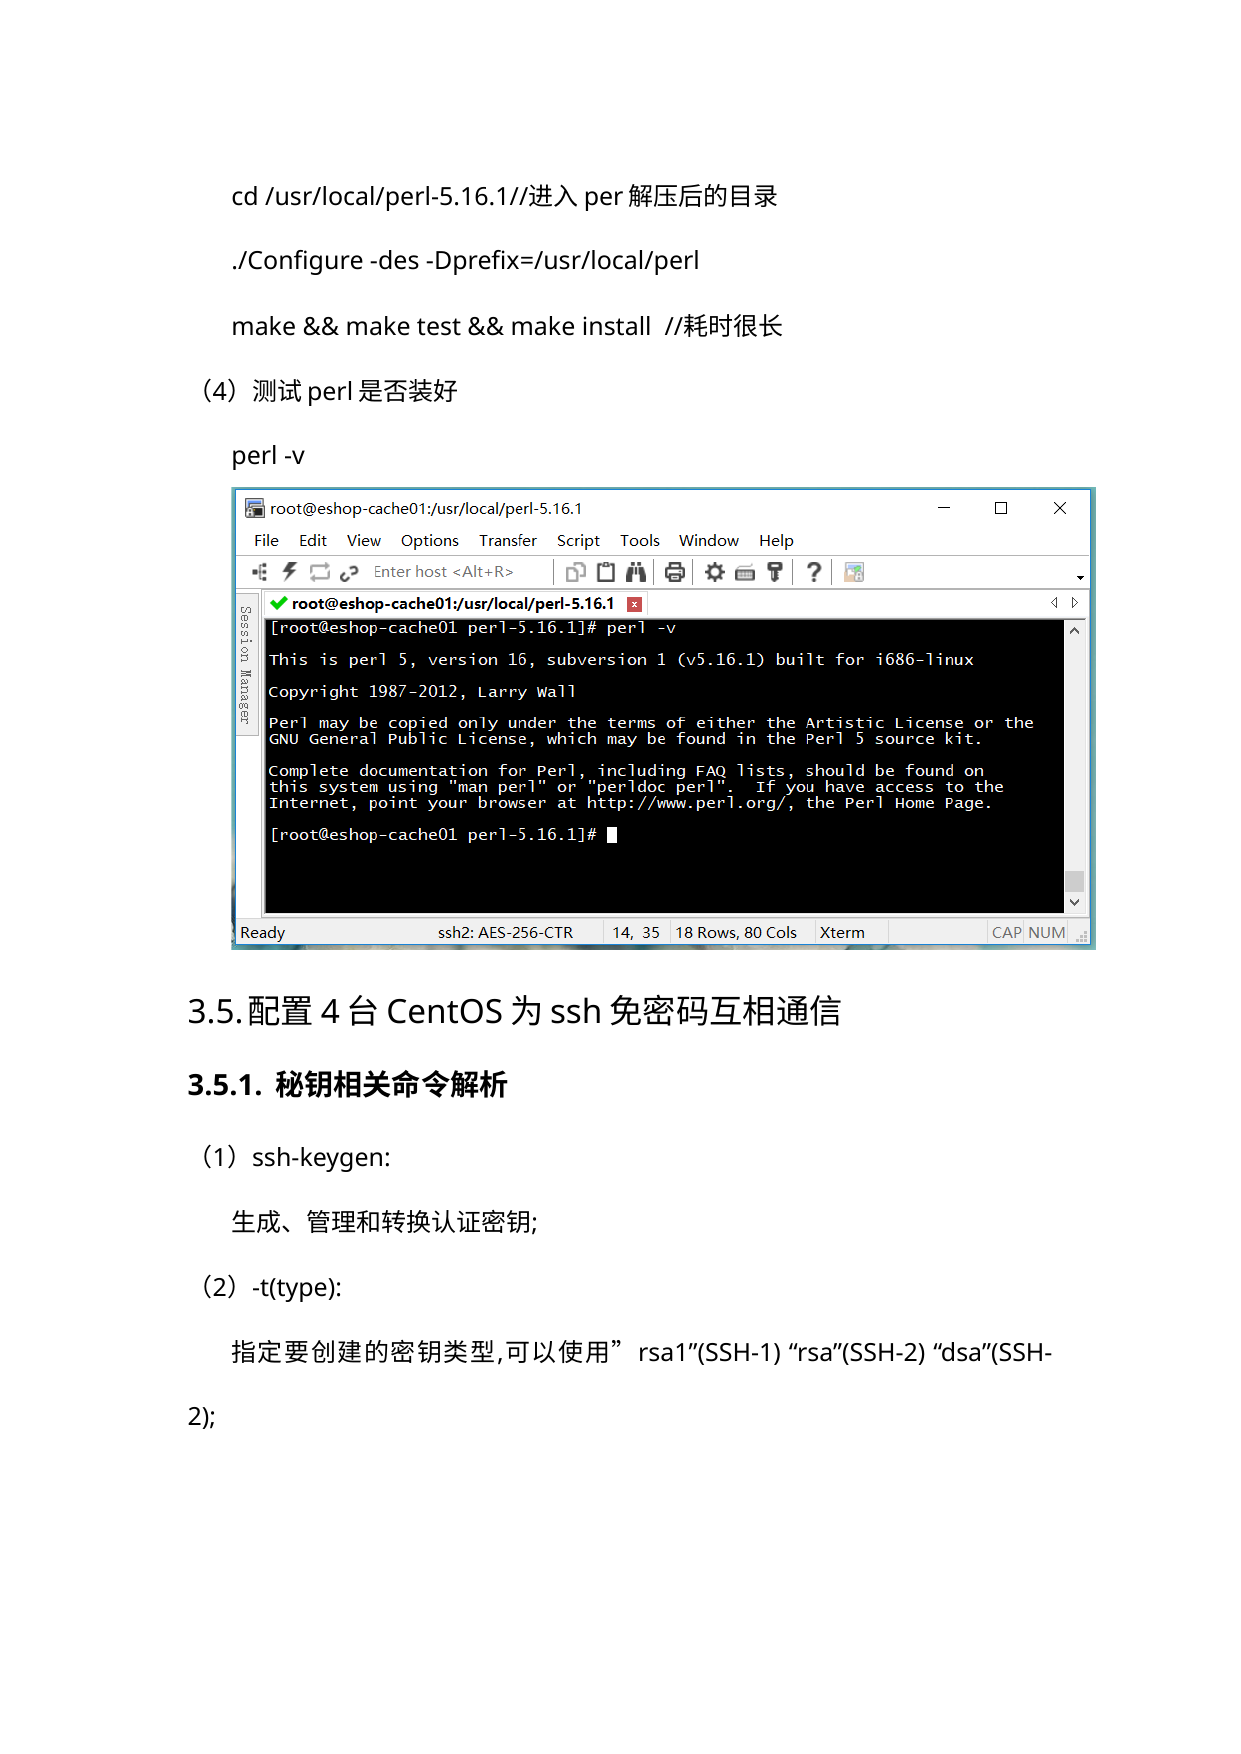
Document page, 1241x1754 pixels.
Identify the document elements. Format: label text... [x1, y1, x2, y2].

text 指定要创建的密钥类型,可以使用”rsa1”(SSH-1) “rsa”(SSH-2) “dsa”(SSH-2); [187, 1318, 1053, 1448]
text perl -v [187, 422, 1053, 487]
text （1）ssh-keygen: [187, 1123, 1053, 1188]
text （2）-t(type): [187, 1253, 1053, 1318]
picture [231, 487, 1096, 950]
subtitle 秘钥相关命令解析 [187, 1050, 1053, 1115]
text make && make test && make install //耗时很长 [187, 292, 1053, 357]
subtitle 配置4台CentOS为ssh免密码互相通信 [187, 977, 1053, 1042]
text cd /usr/local/perl-5.16.1//进入per解压后的目录 [187, 162, 1053, 227]
text 生成、管理和转换认证密钥; [187, 1188, 1053, 1253]
text ./Configure -des -Dprefix=/usr/local/perl [187, 227, 1053, 292]
text （4）测试perl是否装好 [187, 357, 1053, 422]
